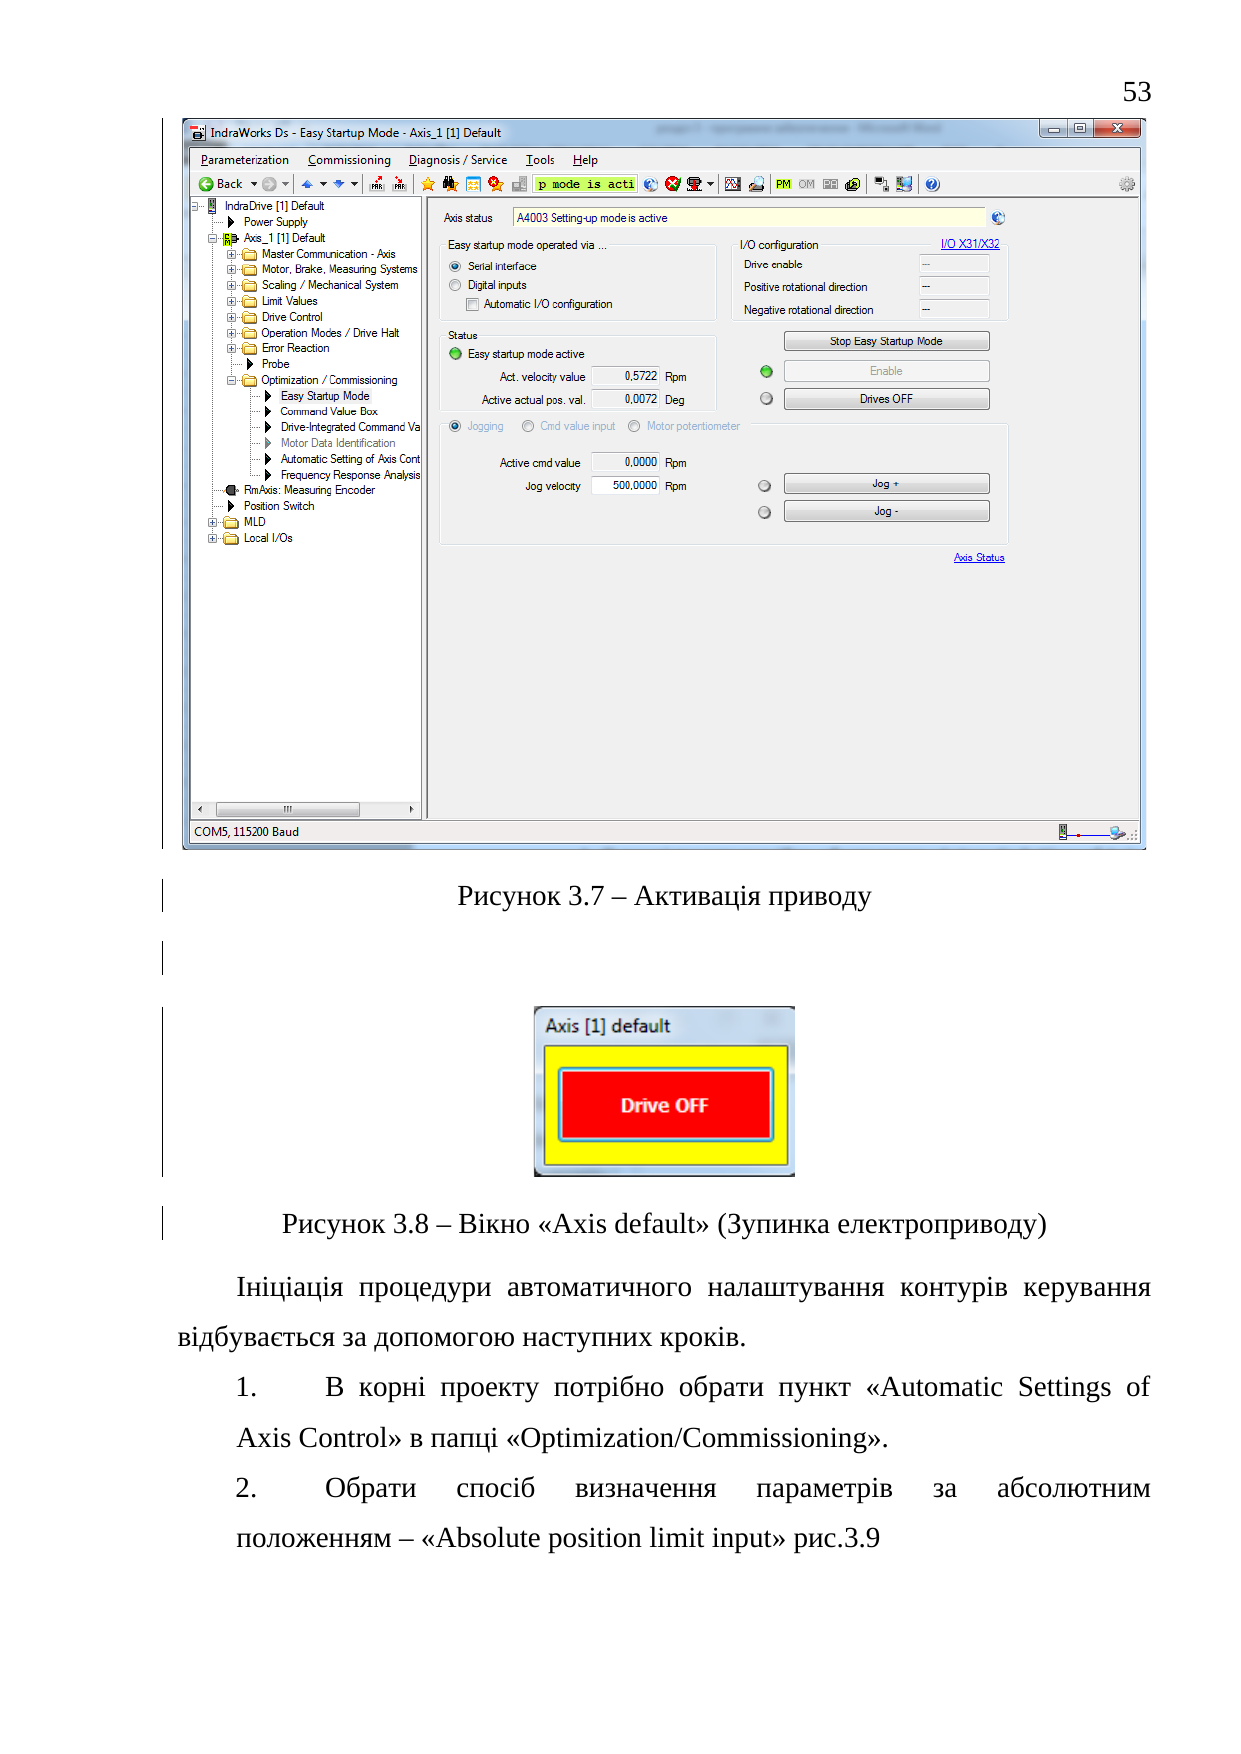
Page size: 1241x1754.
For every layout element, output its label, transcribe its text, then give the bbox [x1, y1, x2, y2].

text Рисунок 3.8 – Вікно «Axis default» (Зупинка електроприводу) [177, 1206, 1152, 1239]
text Ініціація процедури автоматичного налаштування контурів керування відбувається за допомогою наступних кроків. [177, 1269, 1152, 1353]
picture [182, 118, 1147, 850]
list В корні проекту потрібно обрати пункт «Automatic Settings of Axis Control» в папці «Optimization/Commissioning». [235, 1369, 1152, 1453]
picture [533, 1006, 795, 1177]
text Рисунок 3.7 – Активація приводу [177, 878, 1152, 912]
list Обрати спосіб визначення параметрів за абсолютним положенням – «Absolute position limit input» рис.3.9 [235, 1470, 1152, 1554]
